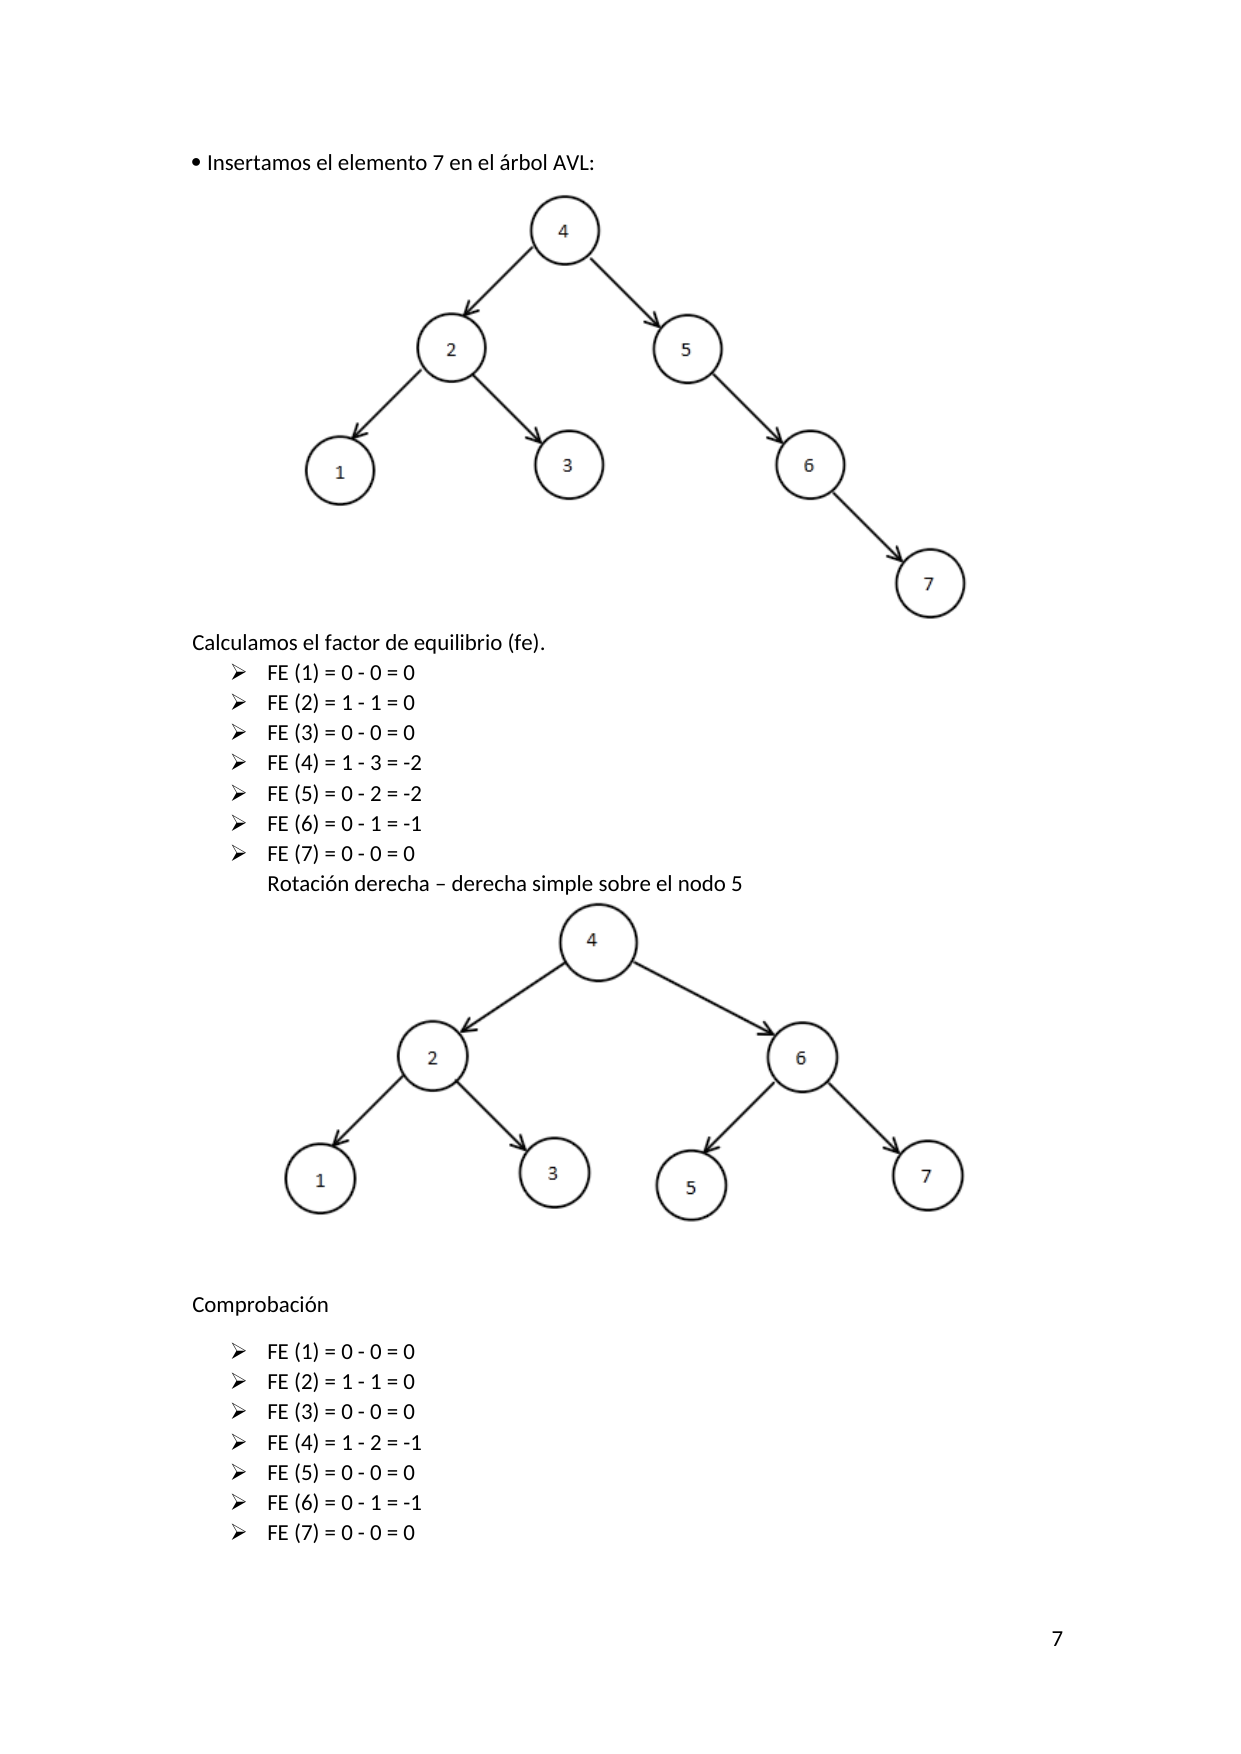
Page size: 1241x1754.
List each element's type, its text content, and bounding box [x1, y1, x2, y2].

list FE (1) = 0 - 0 = 0 [229, 658, 1063, 686]
list Calculamos el factor de equilibrio (fe). [192, 628, 1063, 656]
picture [276, 899, 979, 1225]
text Comprobación [192, 1290, 1063, 1318]
list FE (7) = 0 - 0 = 0 [229, 1518, 1063, 1546]
list Insertamos el elemento 7 en el árbol AVL: [192, 148, 1063, 176]
list FE (4) = 1 - 3 = -2 [229, 748, 1063, 776]
list FE (6) = 0 - 1 = -1 [229, 1488, 1063, 1516]
list FE (1) = 0 - 0 = 0 [229, 1337, 1063, 1365]
list FE (3) = 0 - 0 = 0 [229, 1397, 1063, 1425]
list FE (5) = 0 - 2 = -2 [229, 779, 1063, 807]
list FE (3) = 0 - 0 = 0 [229, 718, 1063, 746]
list FE (2) = 1 - 1 = 0 [229, 1367, 1063, 1395]
list FE (5) = 0 - 0 = 0 [229, 1458, 1063, 1486]
list FE (2) = 1 - 1 = 0 [229, 688, 1063, 716]
list FE (7) = 0 - 0 = 0 [229, 839, 1063, 867]
picture [284, 177, 971, 626]
list FE (6) = 0 - 1 = -1 [229, 809, 1063, 837]
list Rotación derecha – derecha simple sobre el nodo 5 [267, 869, 1063, 897]
list FE (4) = 1 - 2 = -1 [229, 1428, 1063, 1456]
